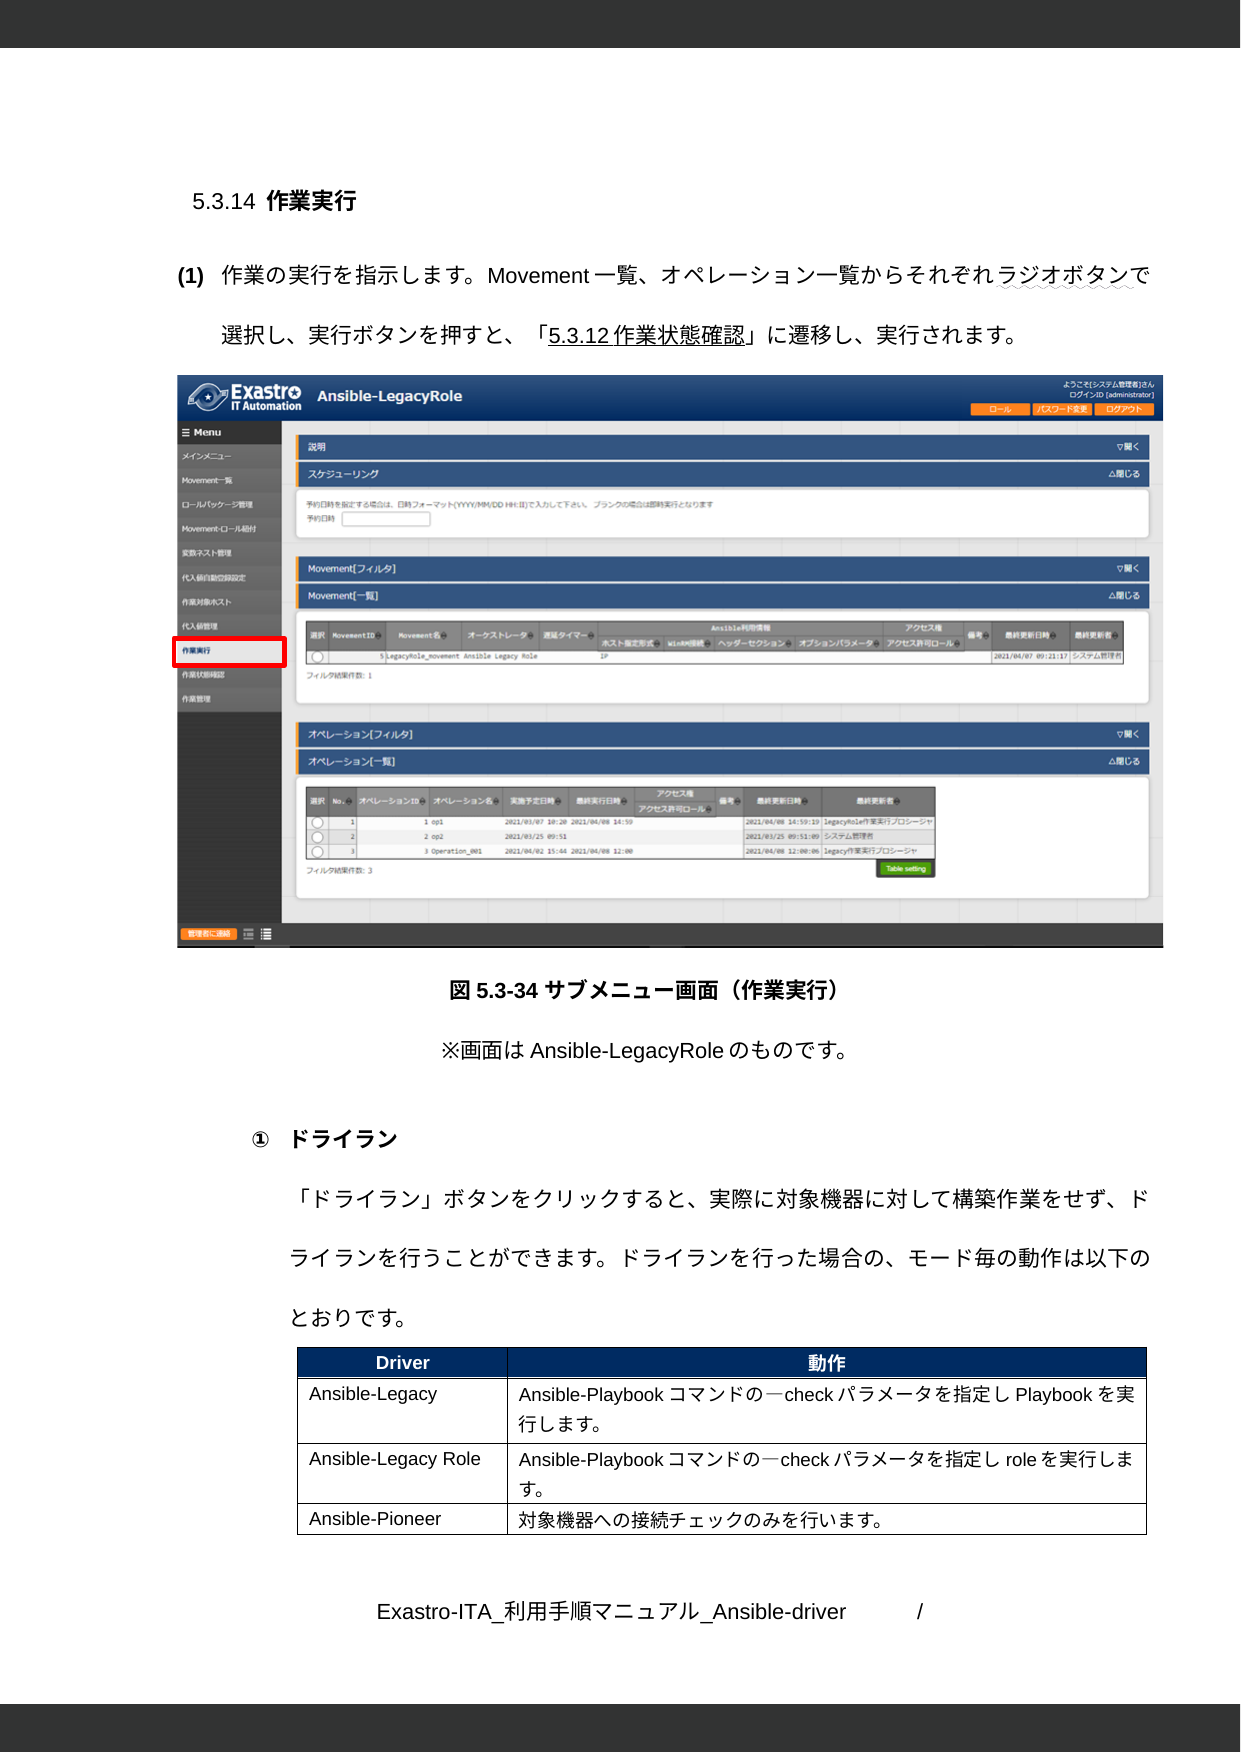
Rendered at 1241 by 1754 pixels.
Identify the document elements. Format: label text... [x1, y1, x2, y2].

picture [177, 641, 282, 663]
table_cell 対象機器への接続チェックのみを行います。 [508, 1504, 1146, 1534]
table_cell Ansible-Playbookコマンドの—checkパラメータを指定しPlaybookを実行します。 [508, 1379, 1146, 1442]
subtitle 作業実行 [192, 170, 1152, 229]
picture [177, 375, 1164, 948]
picture [0, 0, 1241, 48]
text 図 5.3-34 サブメニュー画面（作業実行） [148, 959, 1152, 1019]
table_cell Ansible-Playbookコマンドの—checkパラメータを指定しroleを実行します。 [508, 1444, 1146, 1503]
list 作業の実行を指示します。Movement一覧、オペレーション一覧からそれぞれラジオボタンで選択し、実行ボタンを押すと、「5.3.12作業状態確認」に遷移し、実行されます。 [177, 244, 1152, 363]
table_header 動作 [508, 1348, 1146, 1377]
table_header Driver [298, 1348, 507, 1377]
list ドライラン 「ドライラン」ボタンをクリックすると、実際に対象機器に対して構築作業をせず、ドライランを行うことができます。ドライランを行った場合の、モード毎の動作は以下のとおりです。 [251, 1108, 1152, 1347]
table_cell Ansible-Legacy Role [298, 1444, 507, 1503]
text ※画面はAnsible-LegacyRoleのものです。 [148, 1019, 1152, 1078]
picture [0, 1704, 1241, 1752]
table_cell Ansible-Pioneer [298, 1504, 507, 1534]
table_cell Ansible-Legacy [298, 1379, 507, 1442]
